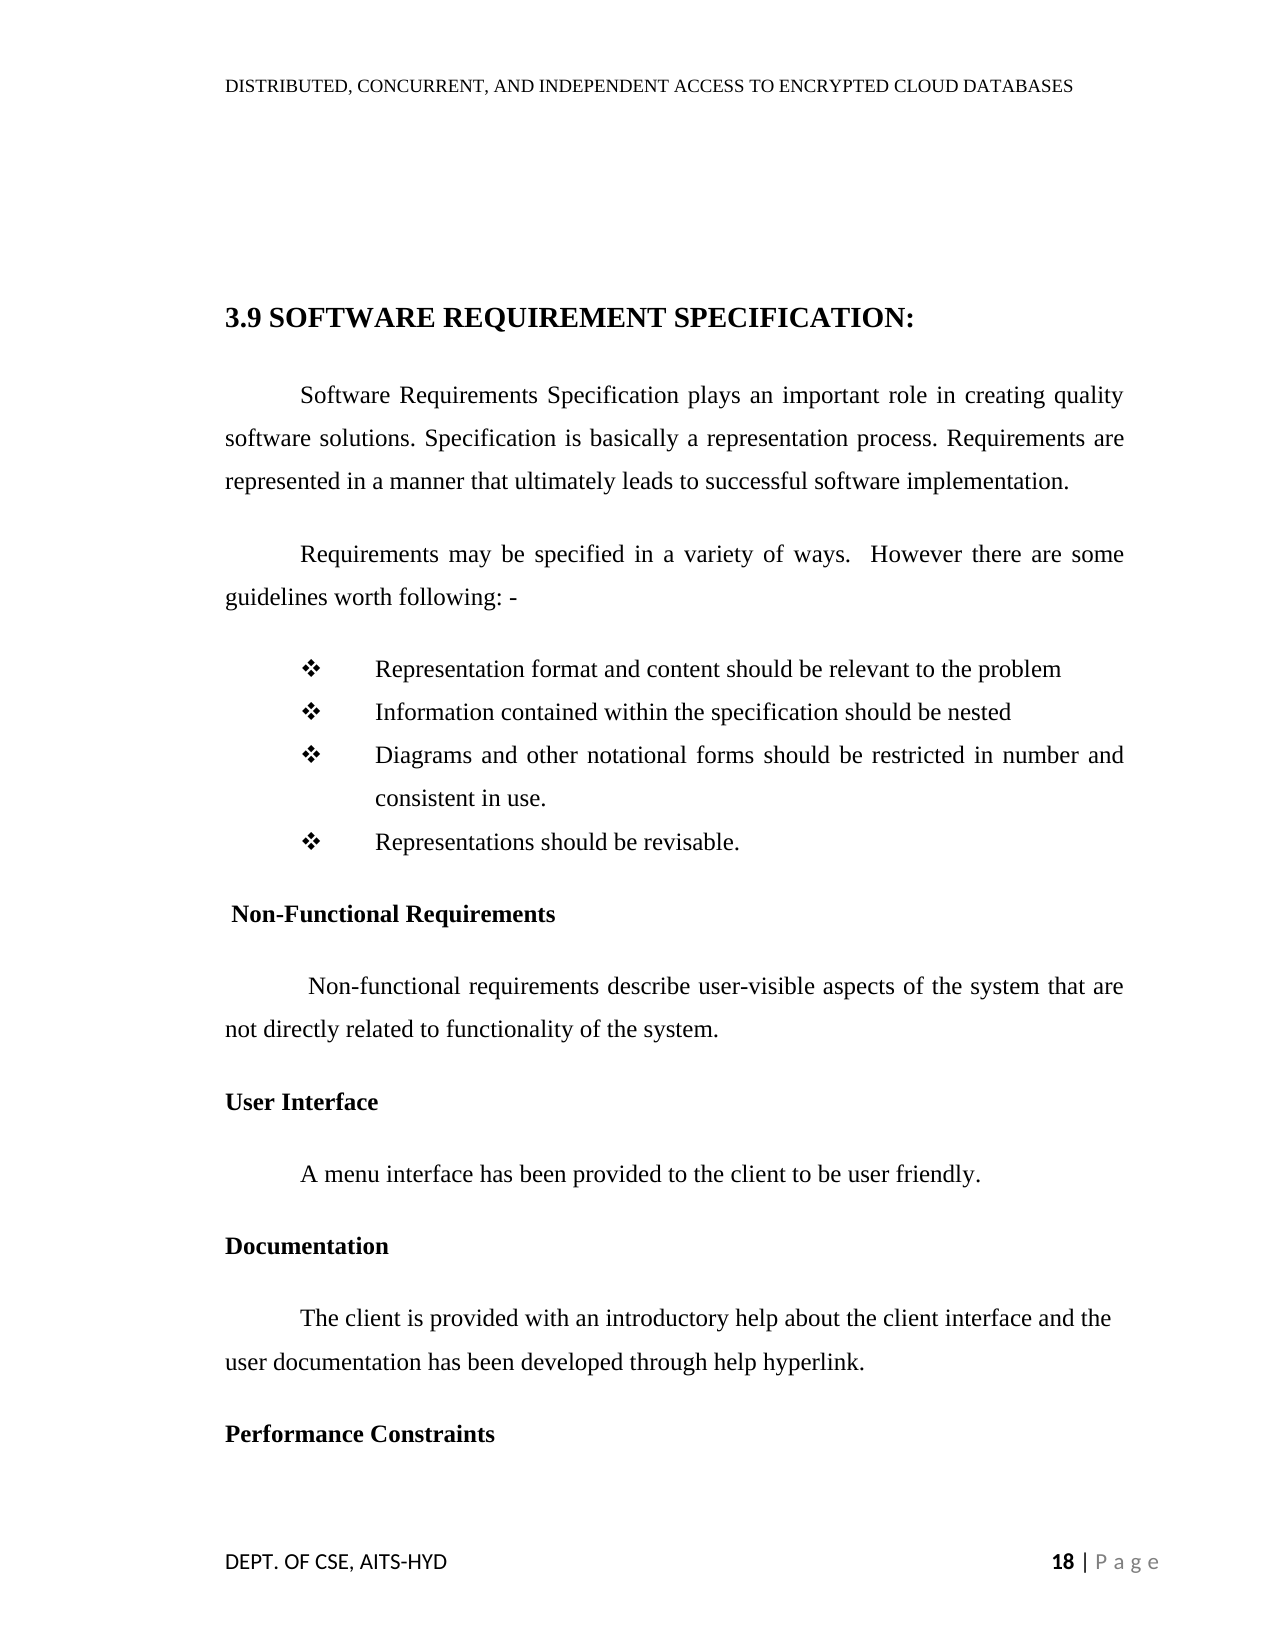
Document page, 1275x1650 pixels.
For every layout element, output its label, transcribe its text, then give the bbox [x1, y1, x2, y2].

list Representations should be revisable. [300, 827, 1125, 855]
text The client is provided with an introductory help about the client interface and the user documentation has been developed through help hyperlink. [225, 1303, 1125, 1375]
text User Interface [225, 1087, 1125, 1115]
text A menu interface has been provided to the client to be user friendly. [225, 1159, 1125, 1188]
list Representation format and content should be relevant to the problem [300, 654, 1125, 683]
text Performance Constraints [225, 1419, 1125, 1448]
text 3.9 SOFTWARE REQUIREMENT SPECIFICATION: [225, 301, 1108, 334]
list Information contained within the specification should be nested [300, 697, 1125, 726]
text Requirements may be specified in a variety of ways. However there are some guidelines worth following: - [225, 539, 1125, 611]
text Non-functional requirements describe user-visible aspects of the system that are not directly related to functionality of the system. [225, 971, 1125, 1043]
text Documentation [225, 1231, 1125, 1260]
list Diagrams and other notational forms should be restricted in number and consistent in use. [300, 740, 1125, 812]
text Non-Functional Requirements [225, 899, 1125, 928]
text Software Requirements Specification plays an important role in creating quality software solutions. Specification is basically a representation process. Requirements are represented in a manner that ultimately leads to successful software implementation. [225, 380, 1125, 495]
